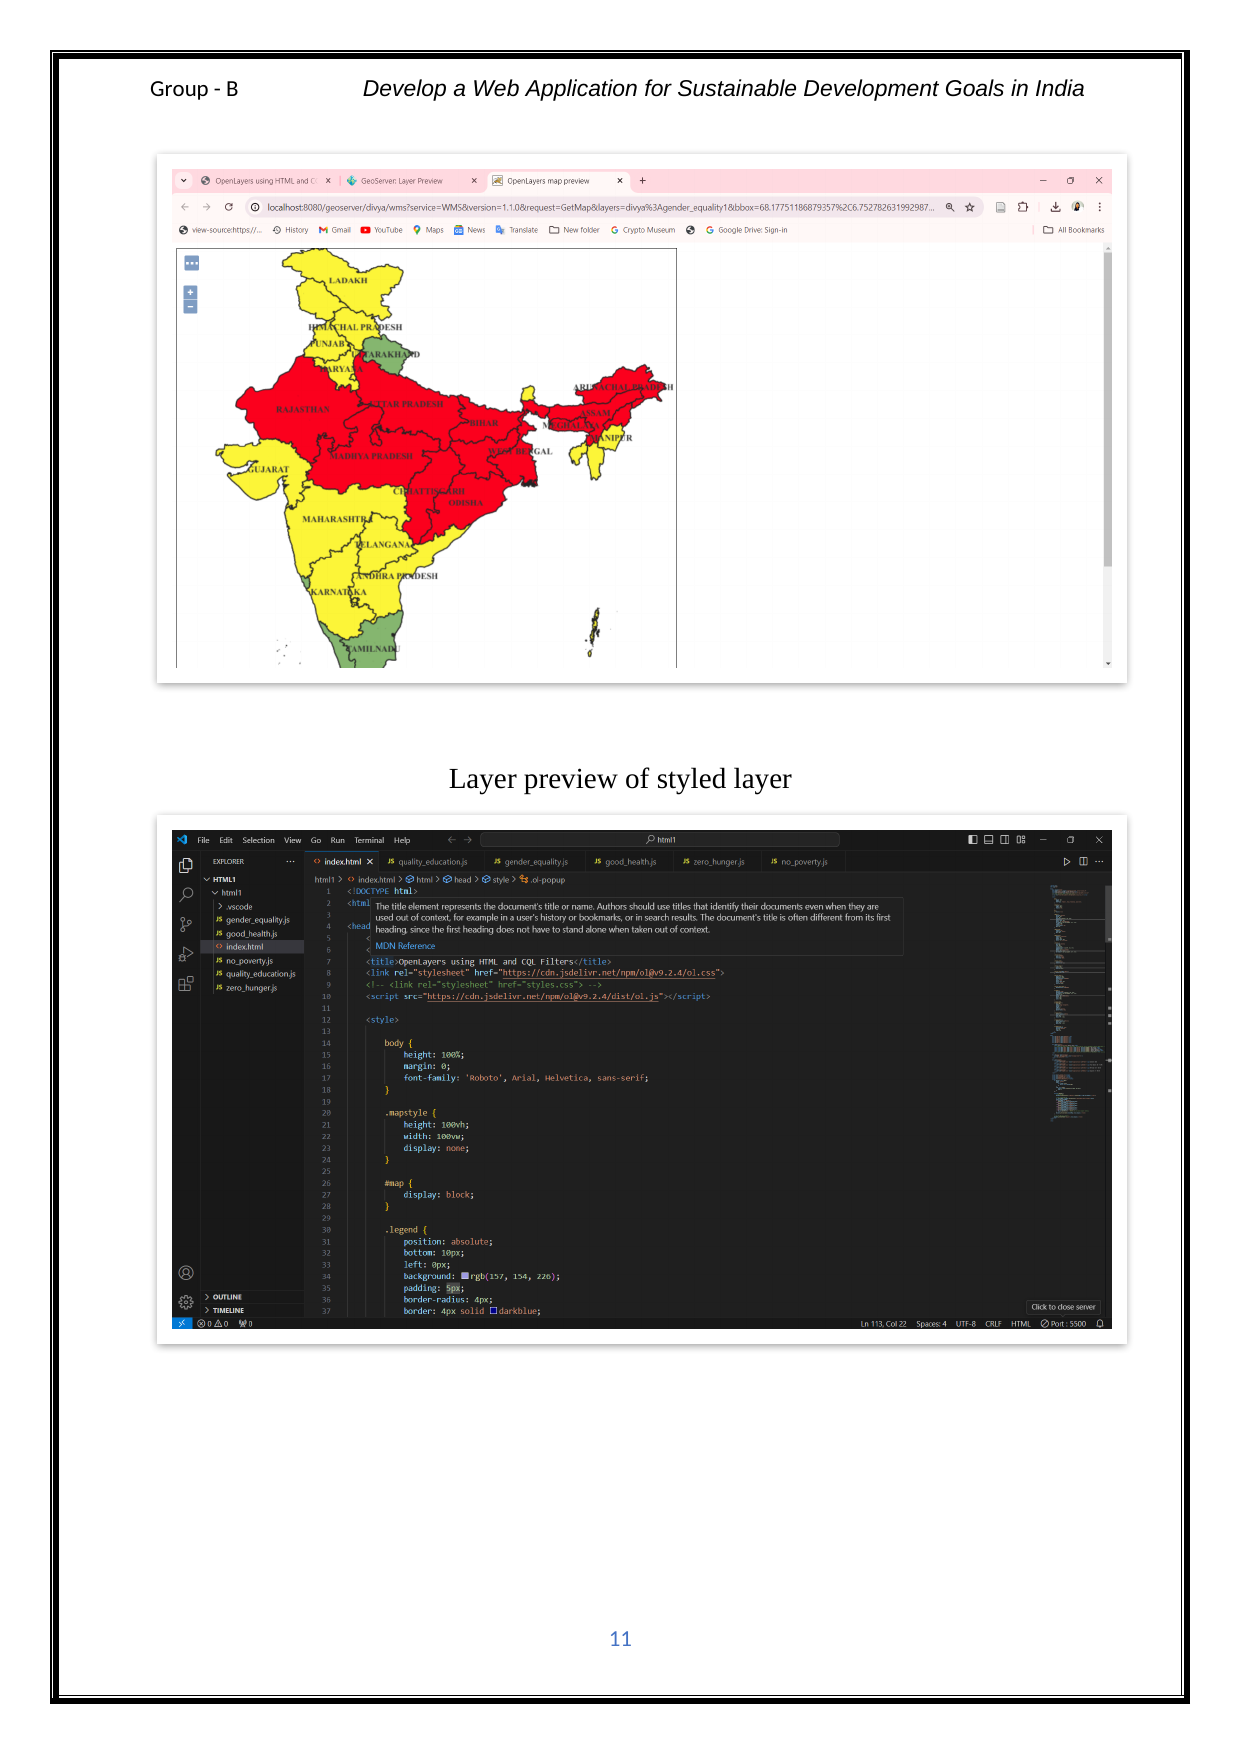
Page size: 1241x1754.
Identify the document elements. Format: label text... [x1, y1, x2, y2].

picture [172, 830, 1112, 1329]
text Layer preview of styled layer [150, 761, 1090, 794]
picture [172, 169, 1112, 668]
